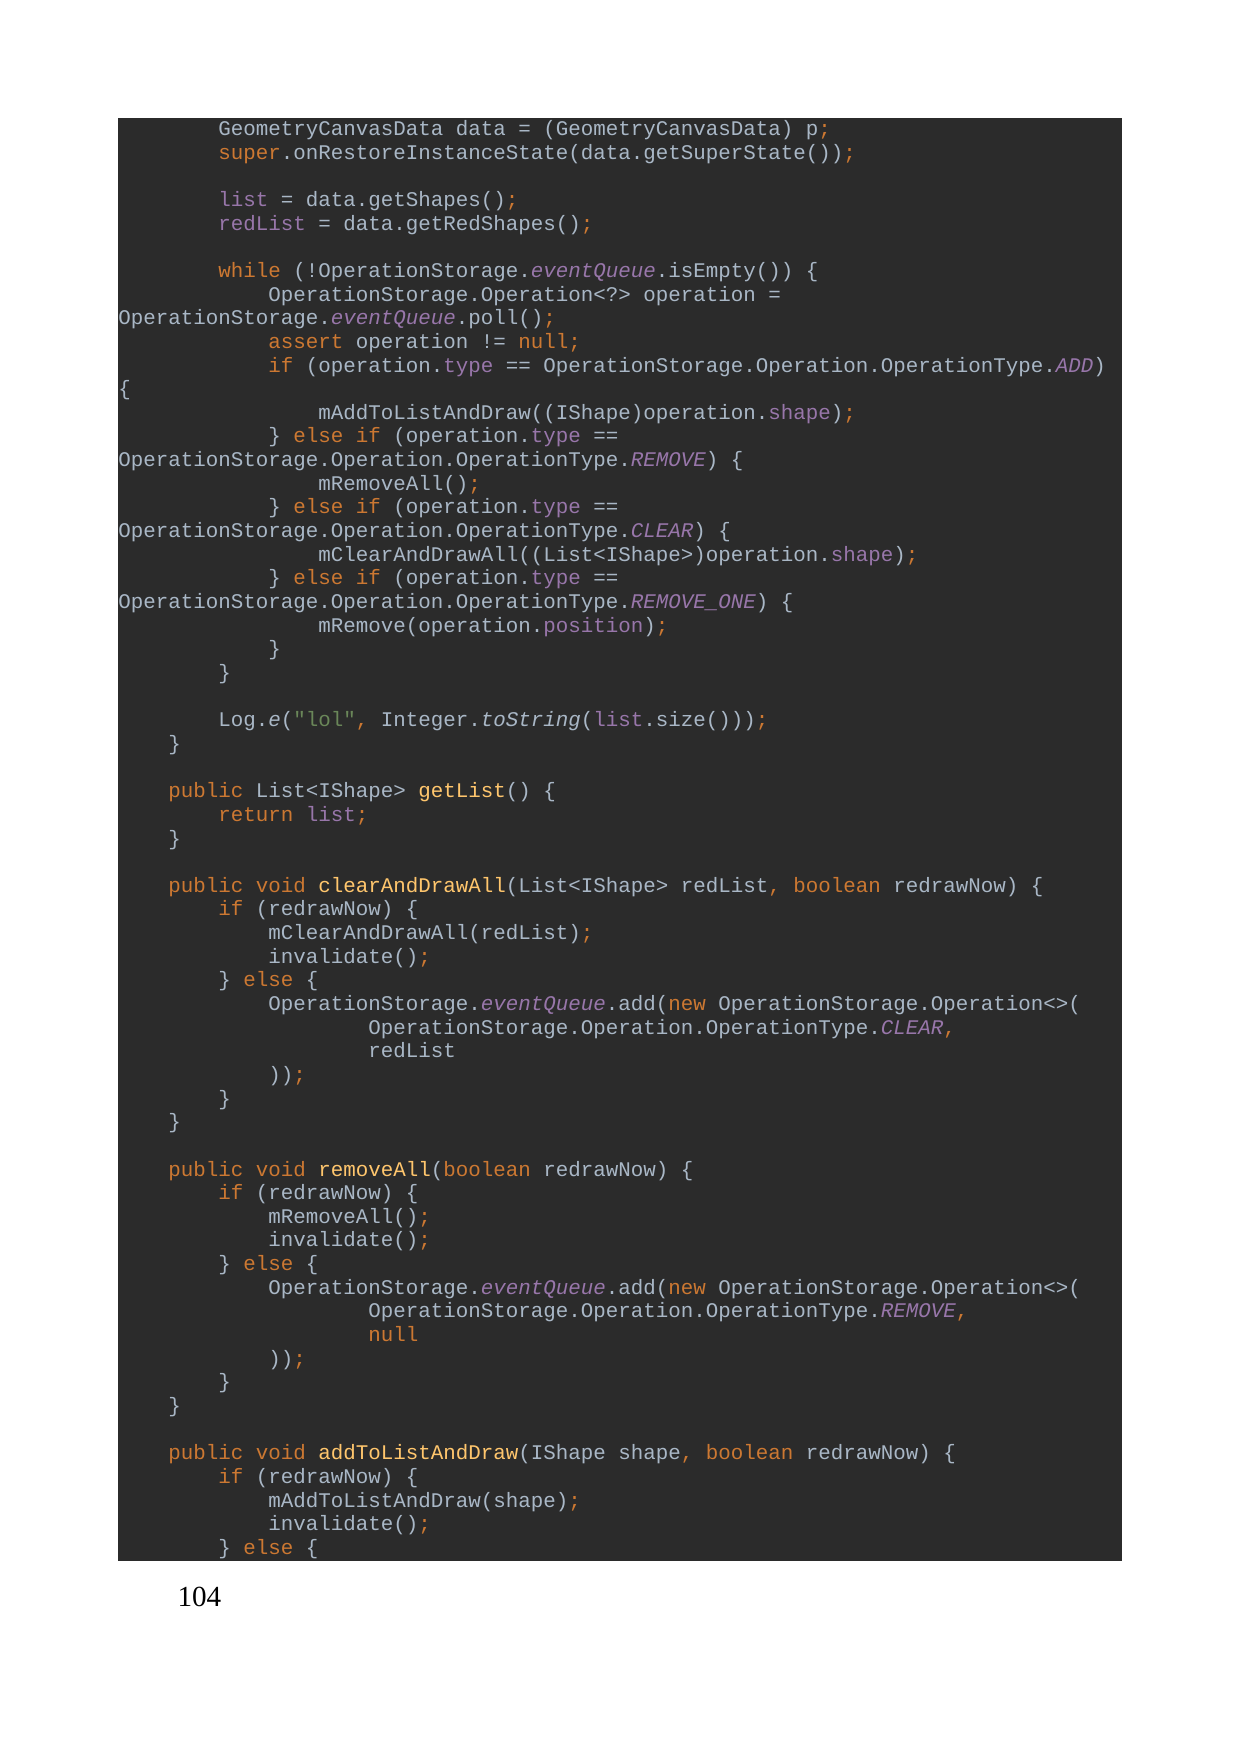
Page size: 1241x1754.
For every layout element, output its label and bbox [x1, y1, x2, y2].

text [118, 118, 1122, 1561]
